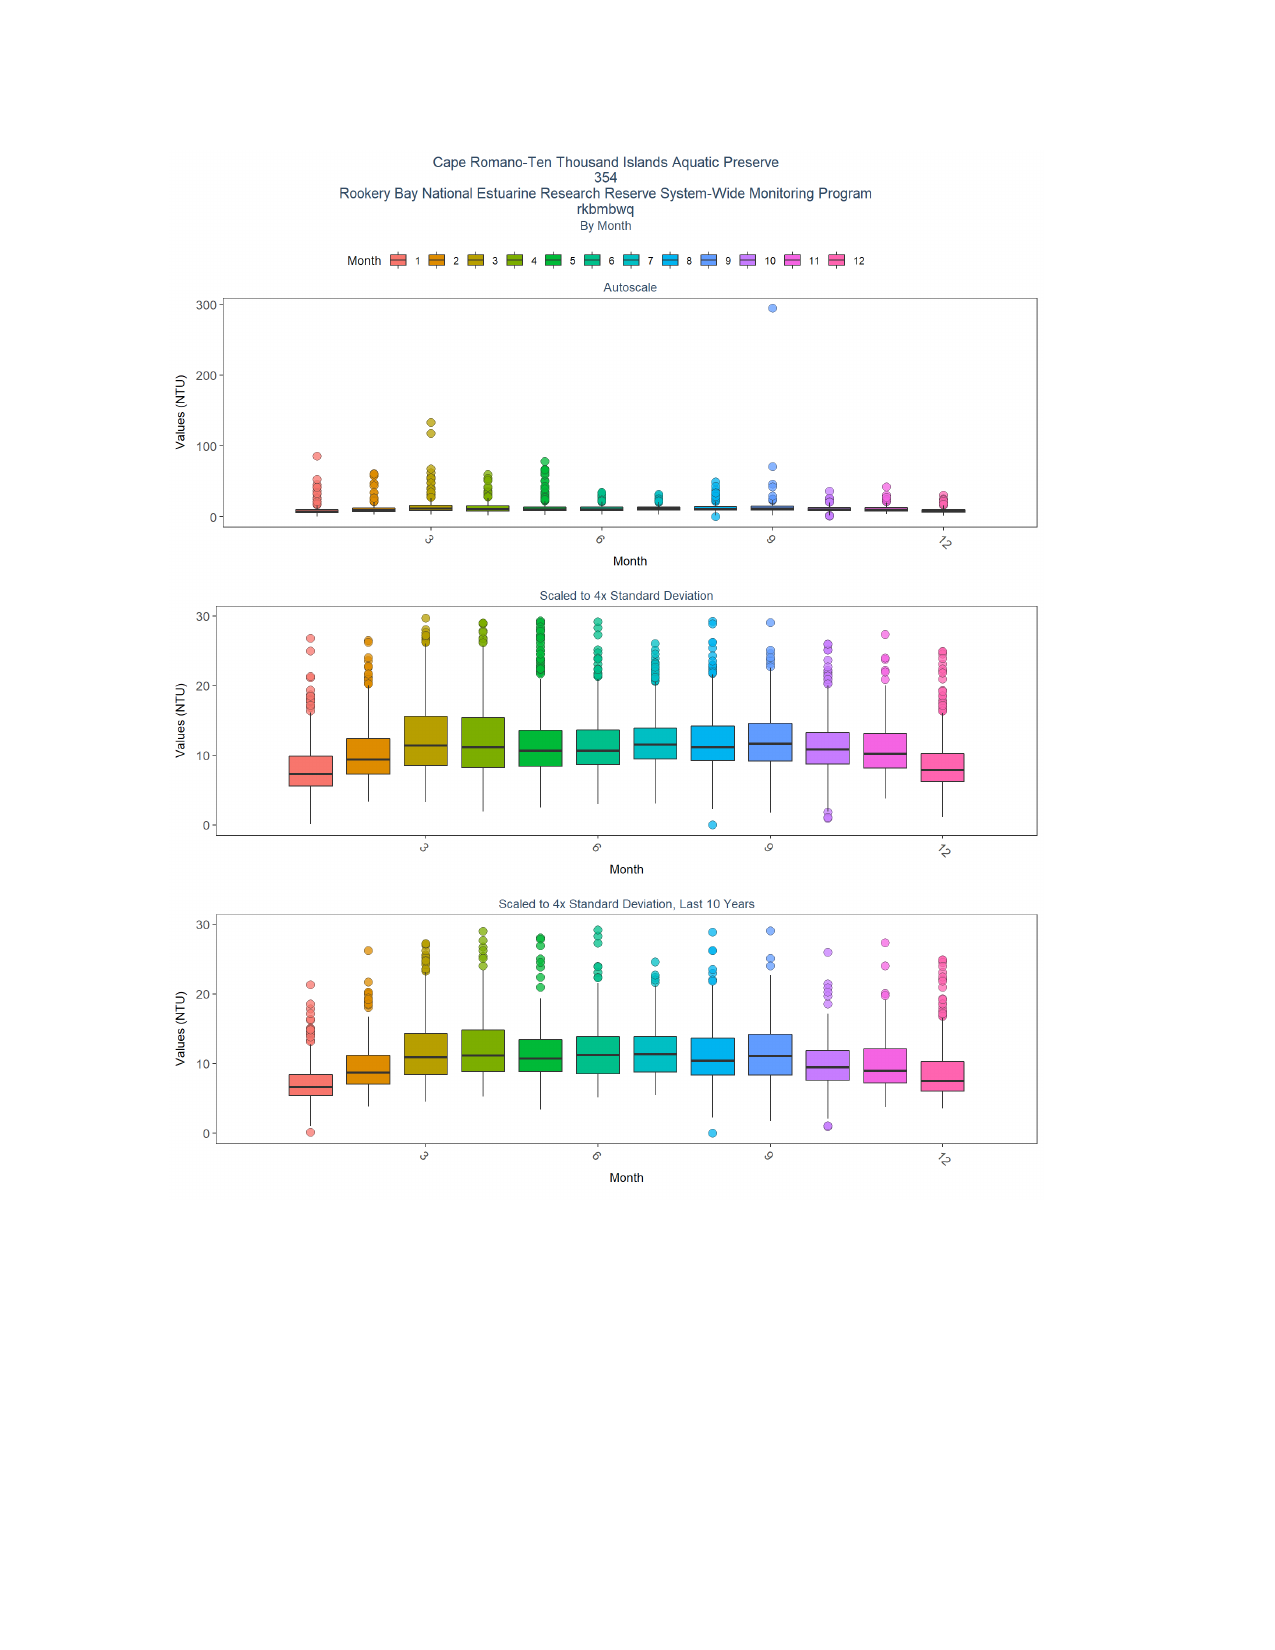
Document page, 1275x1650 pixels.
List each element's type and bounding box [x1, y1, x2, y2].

picture [168, 150, 1044, 1200]
